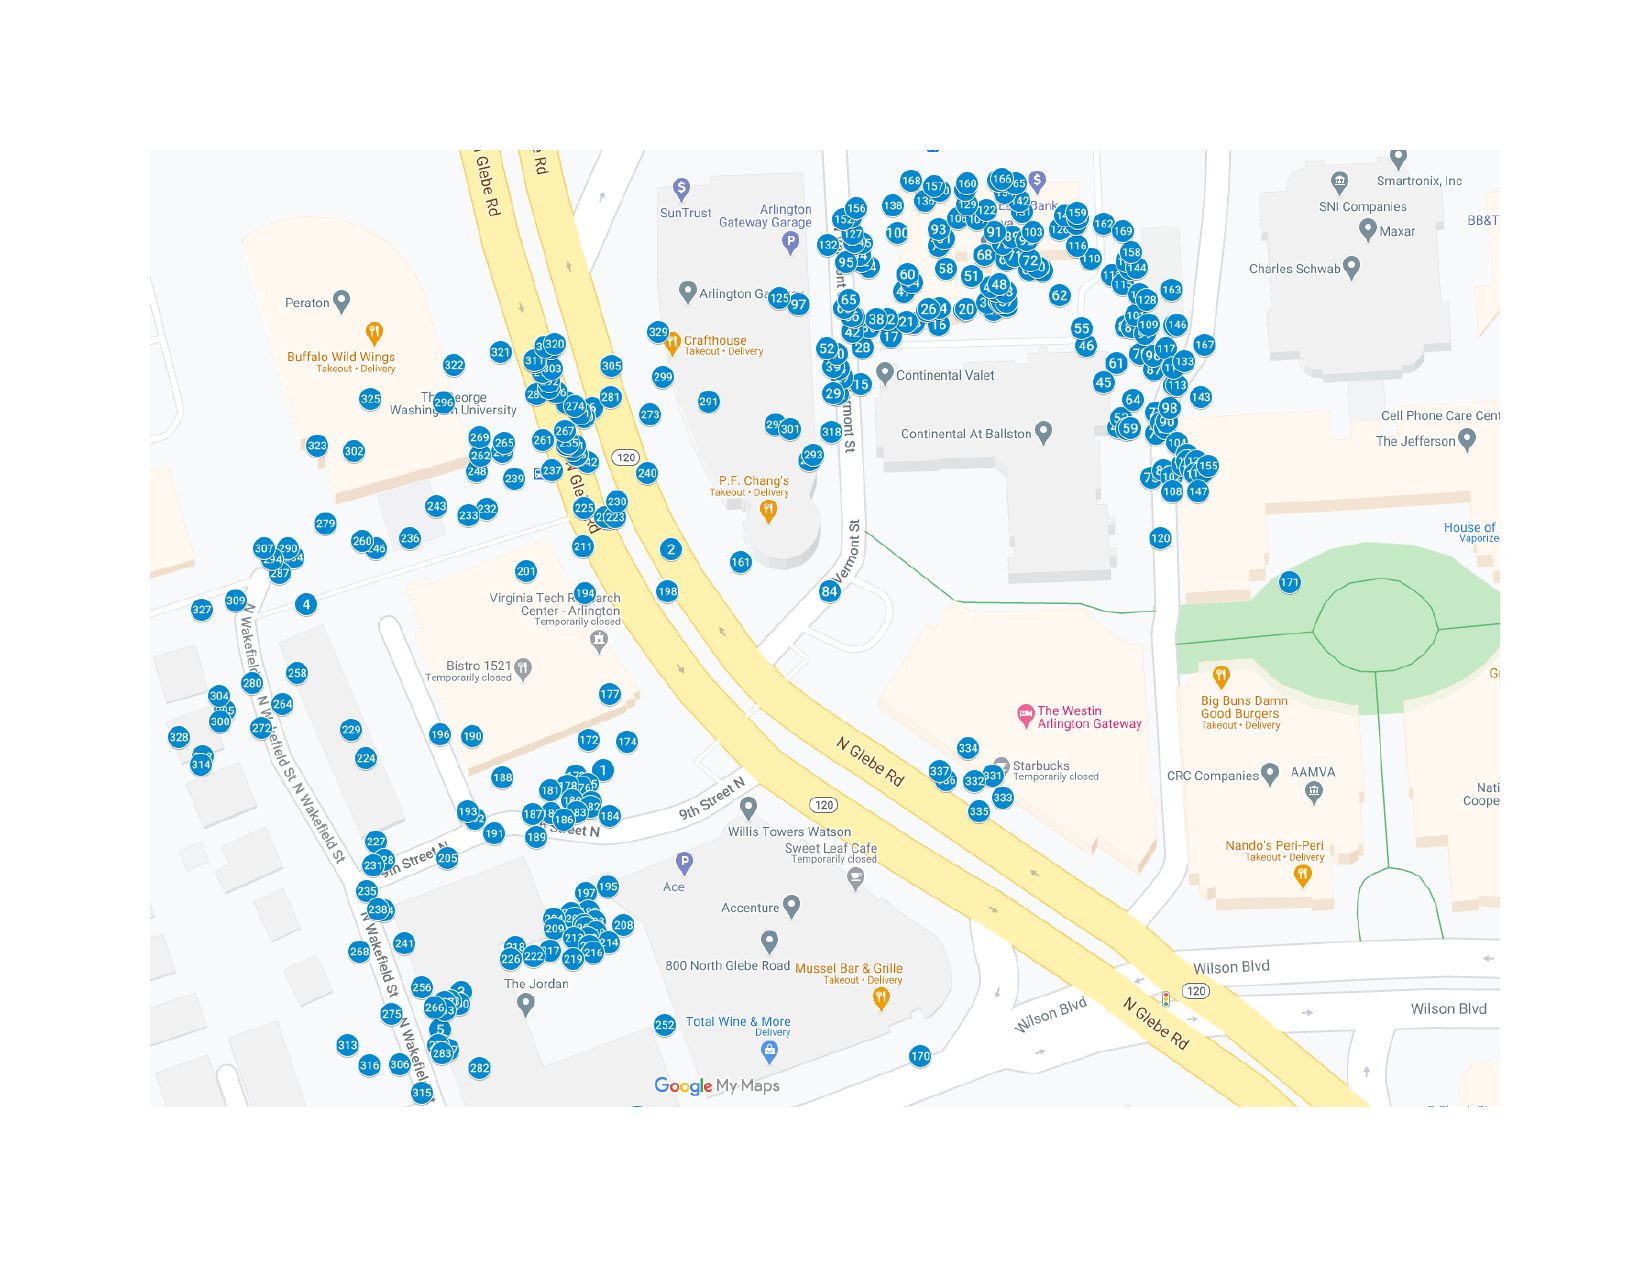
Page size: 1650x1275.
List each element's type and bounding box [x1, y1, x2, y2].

picture [150, 150, 1500, 1107]
